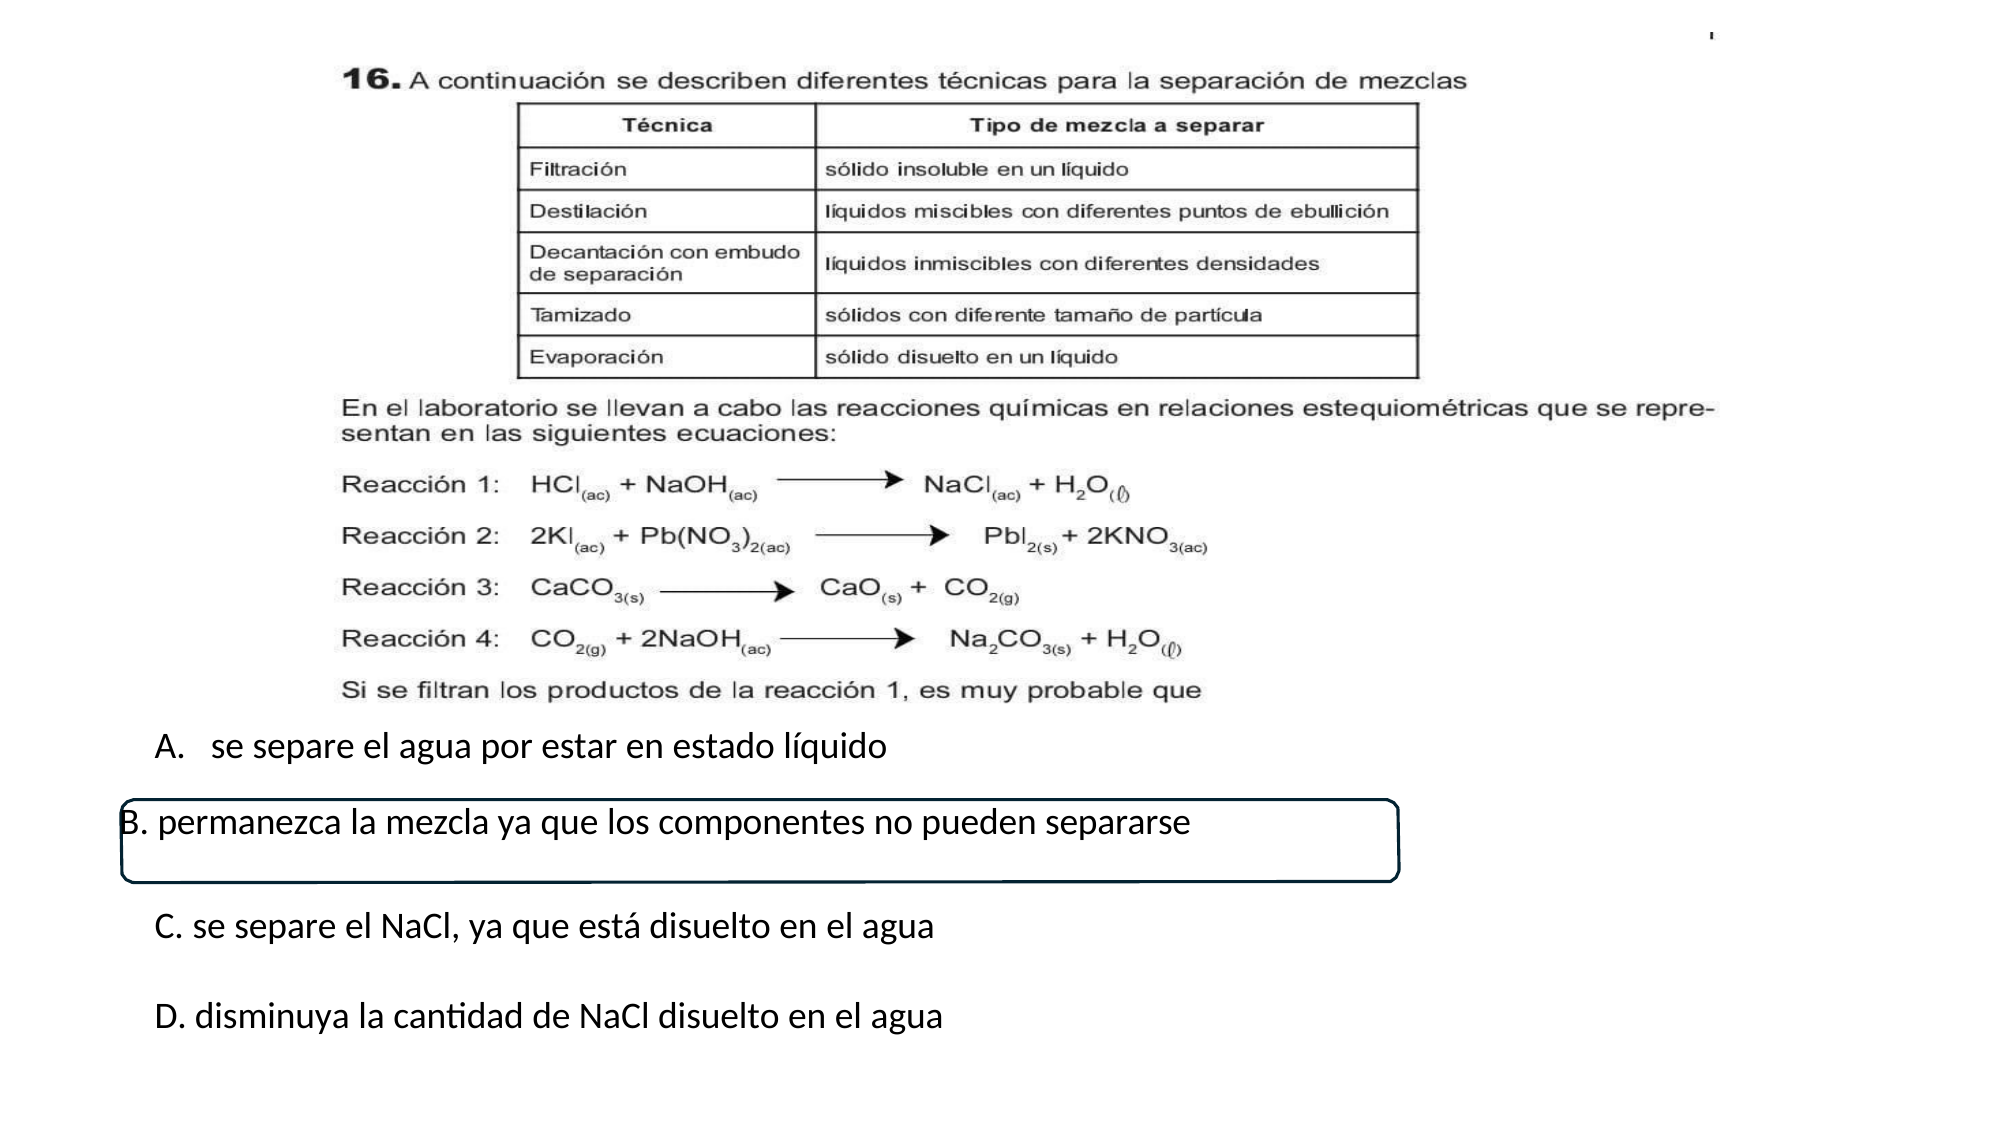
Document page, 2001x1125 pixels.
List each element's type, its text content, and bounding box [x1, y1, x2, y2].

list disminuya la cantidad de NaCl disuelto en el agua [154, 992, 1723, 1038]
picture [247, 32, 1720, 720]
list se separe el agua por estar en estado líquido [154, 722, 1723, 768]
list se separe el NaCl, ya que está disuelto en el agua [154, 902, 1723, 948]
